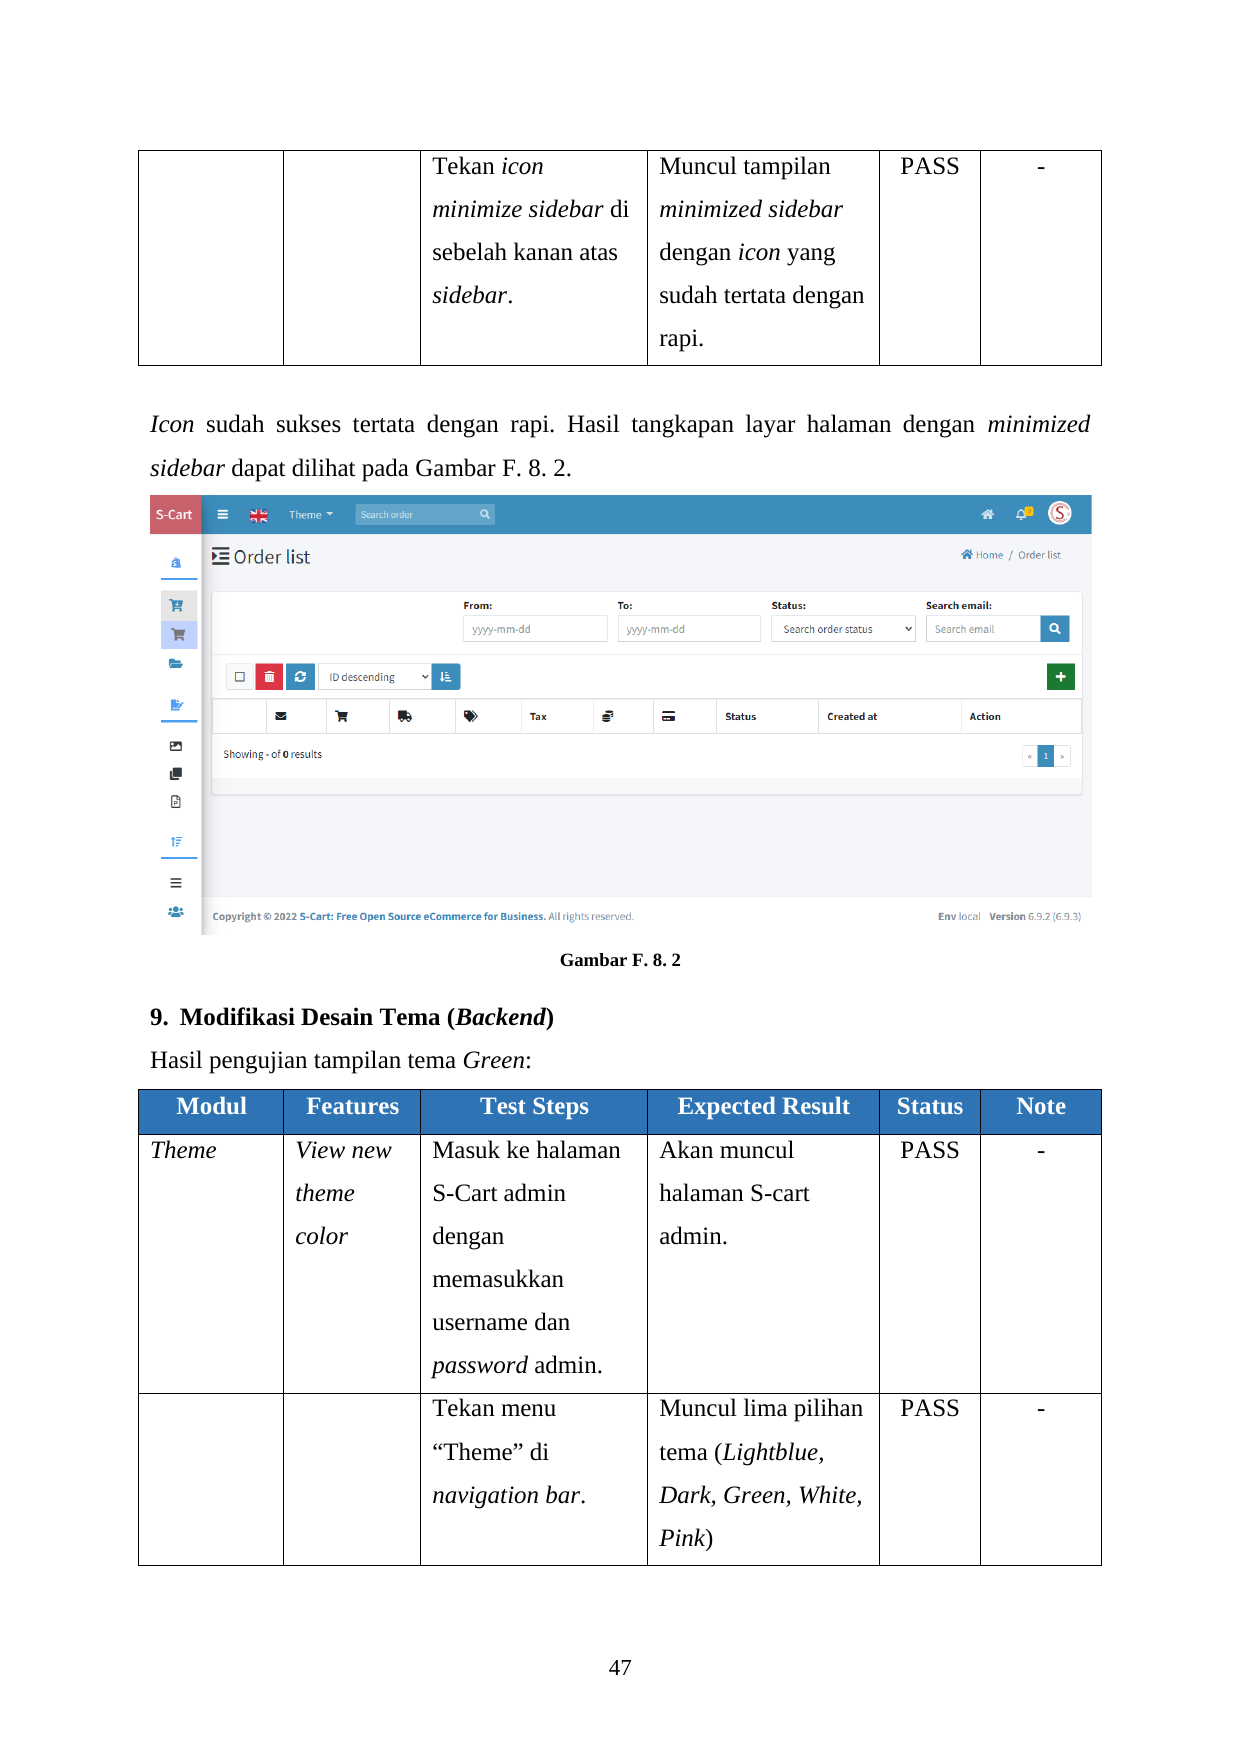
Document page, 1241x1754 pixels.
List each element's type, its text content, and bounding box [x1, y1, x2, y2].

table_header Modul [139, 1090, 283, 1134]
table_cell [284, 1394, 420, 1565]
table_header Features [284, 1090, 420, 1134]
table_cell PASS [880, 1135, 980, 1392]
table_cell - [981, 1135, 1101, 1392]
text Hasil pengujian tampilan tema Green: [150, 1046, 1090, 1074]
table_header Note [981, 1090, 1101, 1134]
table_cell Tekan menu “Theme” di navigation bar. [421, 1394, 647, 1565]
list Modifikasi Desain Tema (Backend) [150, 1002, 1090, 1031]
text Gambar F. 8. 2 [150, 949, 1090, 971]
table_cell PASS [880, 1394, 980, 1565]
table_cell [284, 151, 420, 365]
table_cell - [981, 1394, 1101, 1565]
table_cell Muncul lima pilihan tema (Lightblue, Dark, Green, White, Pink) [648, 1394, 879, 1565]
table_cell Theme [139, 1135, 283, 1392]
table_cell View new theme color [284, 1135, 420, 1392]
table_cell Akan muncul halaman S-cart admin. [648, 1135, 879, 1392]
table_cell Masuk ke halaman S-Cart admin dengan memasukkan username dan password admin. [421, 1135, 647, 1392]
table_cell [139, 1394, 283, 1565]
table_header Status [880, 1090, 980, 1134]
table_cell PASS [880, 151, 980, 365]
picture [150, 495, 1092, 935]
table_cell - [981, 151, 1101, 365]
text Icon sudah sukses tertata dengan rapi. Hasil tangkapan layar halaman dengan minimized sidebar dapat dilihat pada Gambar F. 8. 2. [150, 409, 1090, 481]
table_header Expected Result [648, 1090, 879, 1134]
table_cell [139, 151, 283, 365]
table_cell Muncul tampilan minimized sidebar dengan icon yang sudah tertata dengan rapi. [648, 151, 879, 365]
table_header Test Steps [421, 1090, 647, 1134]
table_cell Tekan icon minimize sidebar di sebelah kanan atas sidebar. [421, 151, 647, 365]
